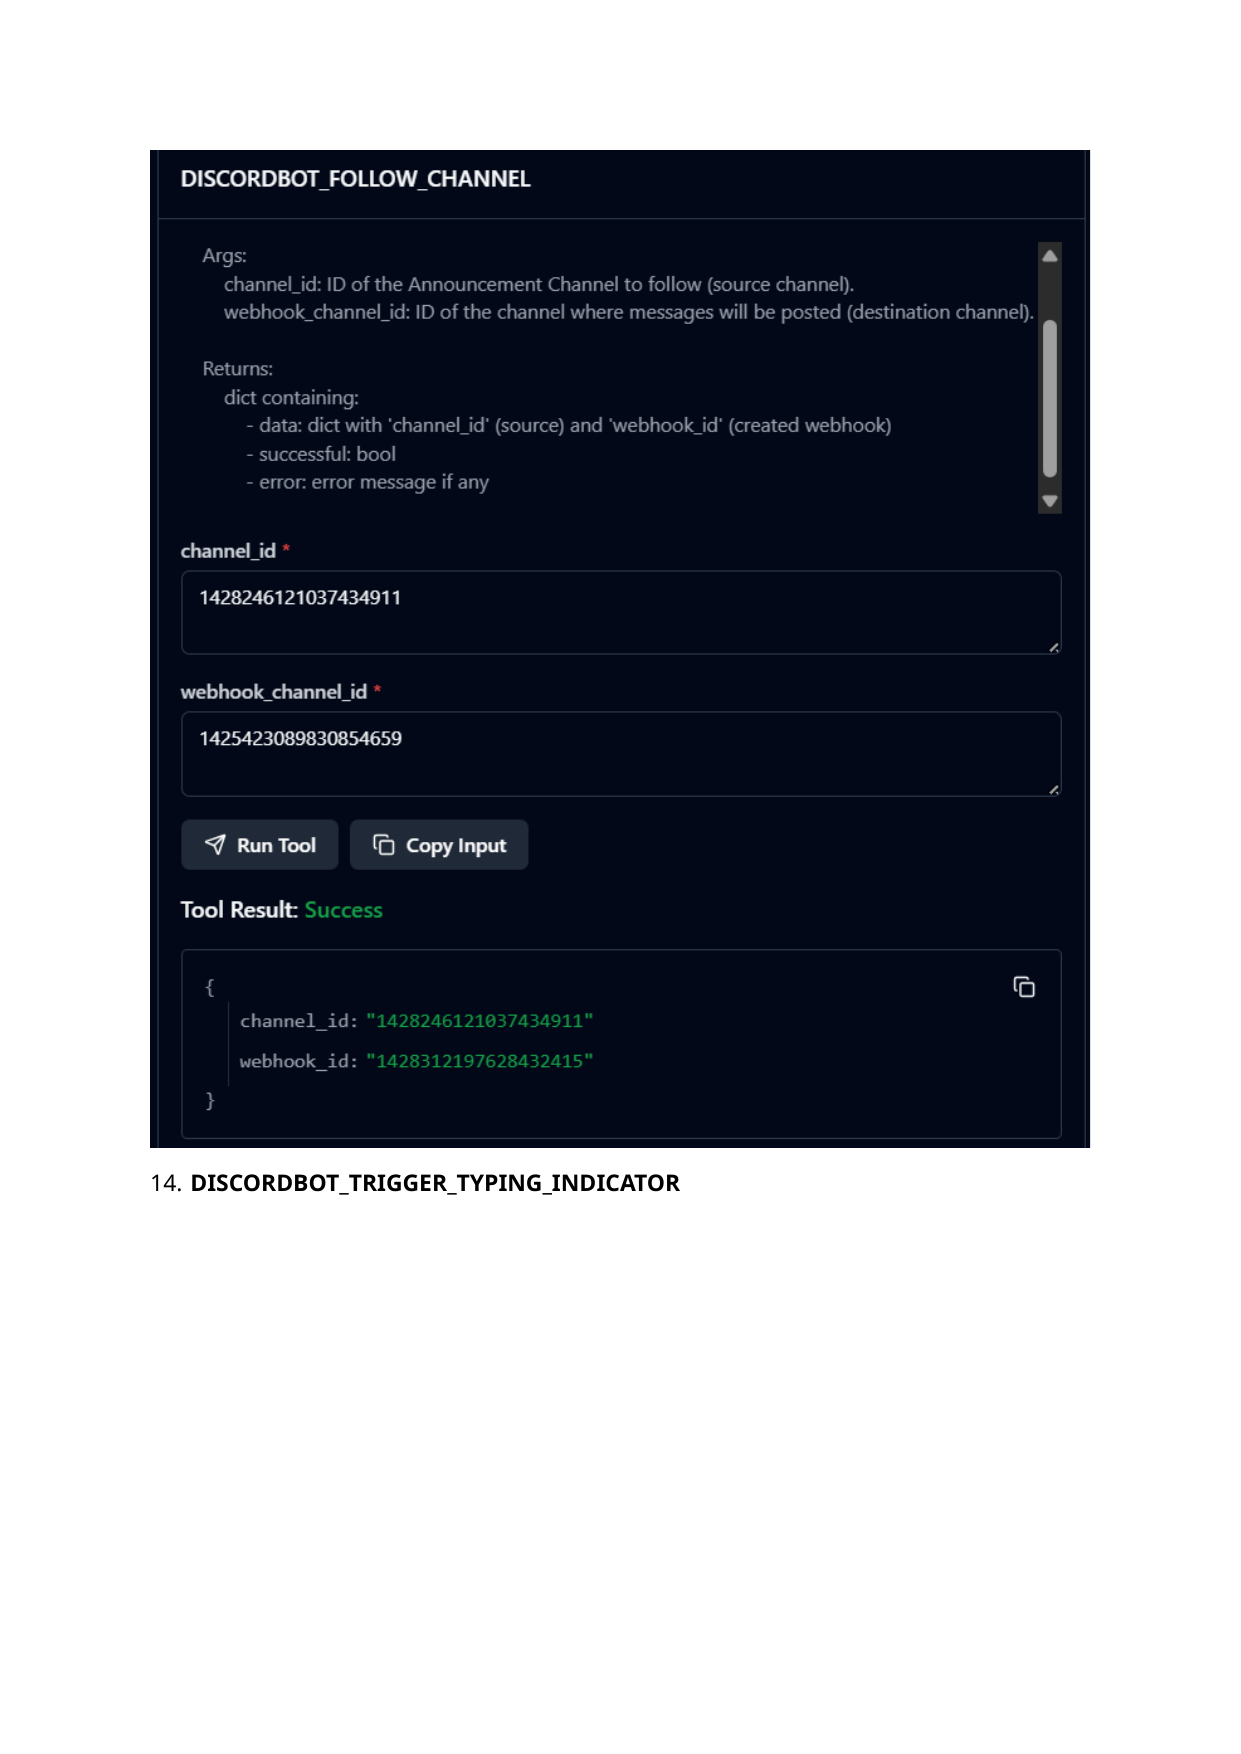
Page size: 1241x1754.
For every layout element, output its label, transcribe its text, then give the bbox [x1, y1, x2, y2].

picture [150, 150, 1091, 1148]
text 14. DISCORDBOT_TRIGGER_TYPING_INDICATOR [150, 1167, 1090, 1198]
